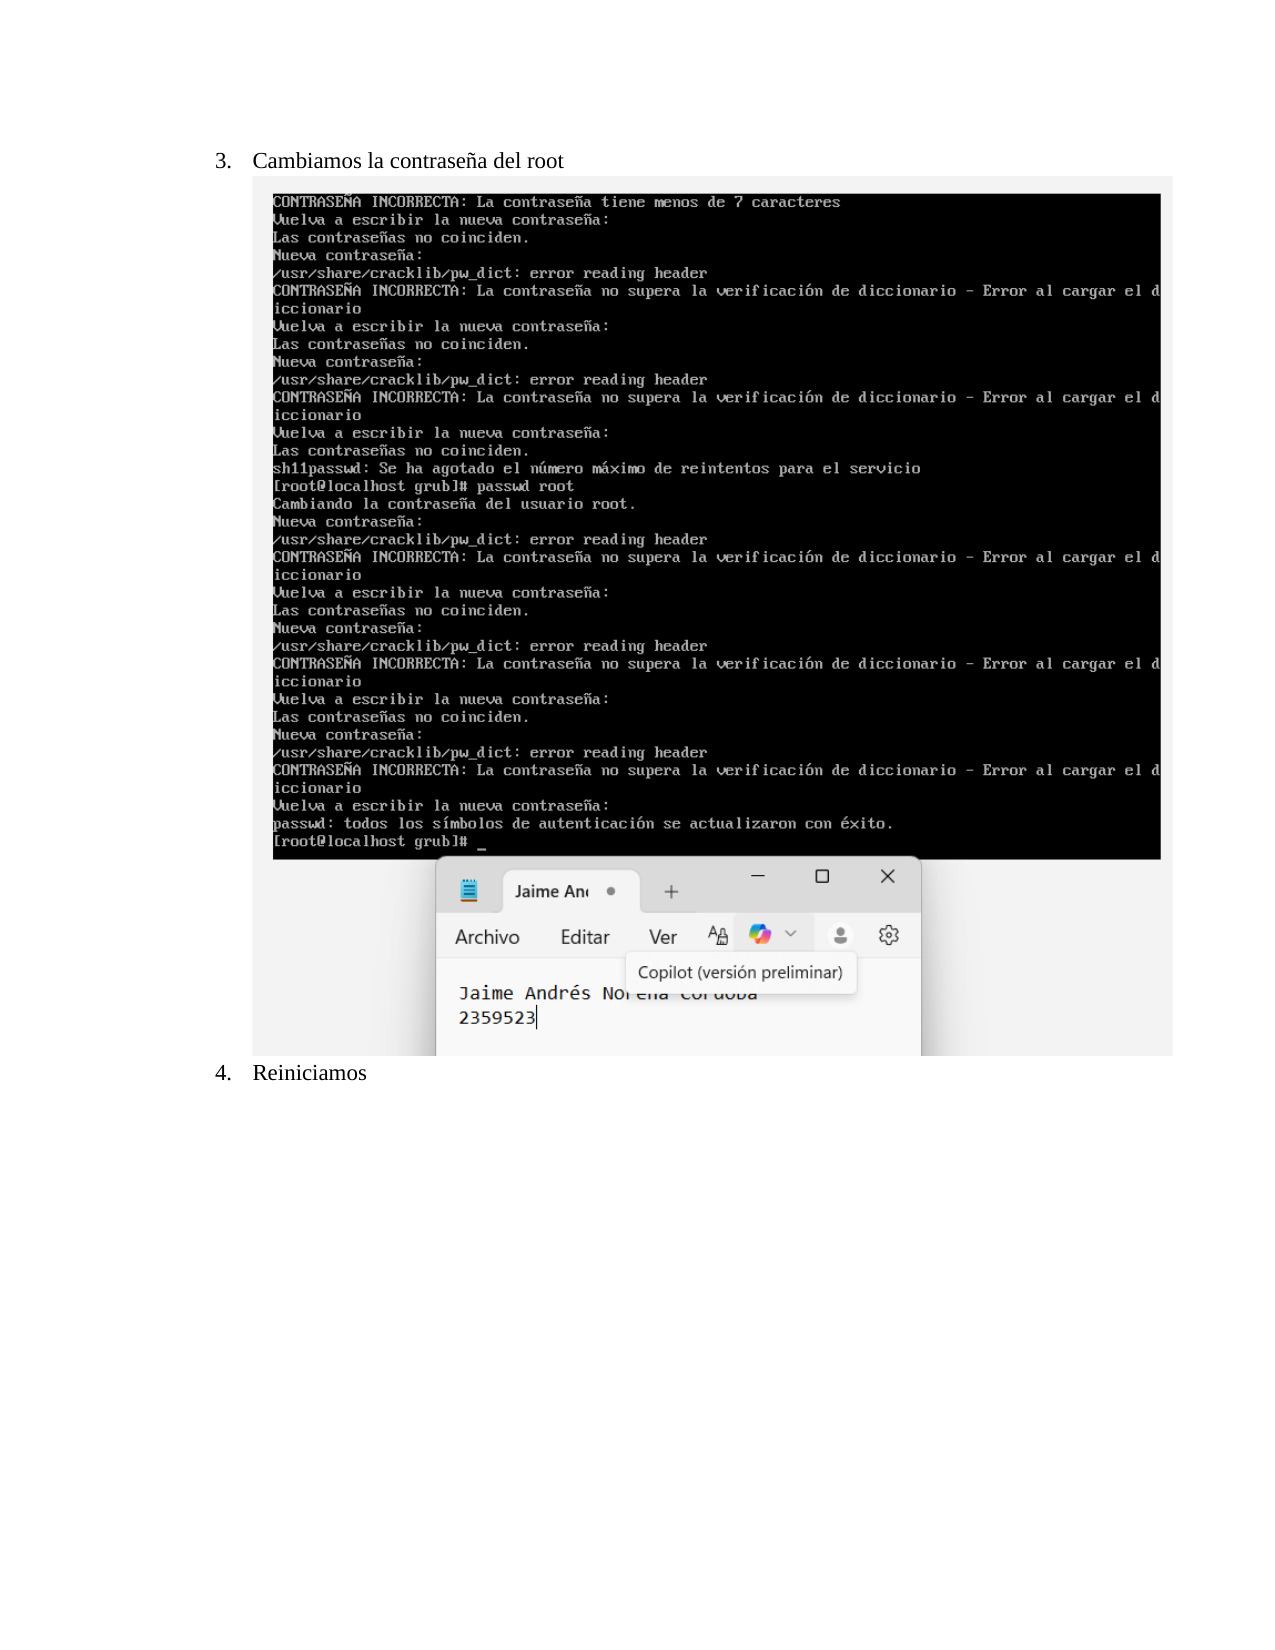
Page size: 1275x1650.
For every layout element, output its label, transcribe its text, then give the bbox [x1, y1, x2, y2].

list Reiniciamos [215, 1058, 1098, 1085]
picture [252, 176, 1173, 1056]
